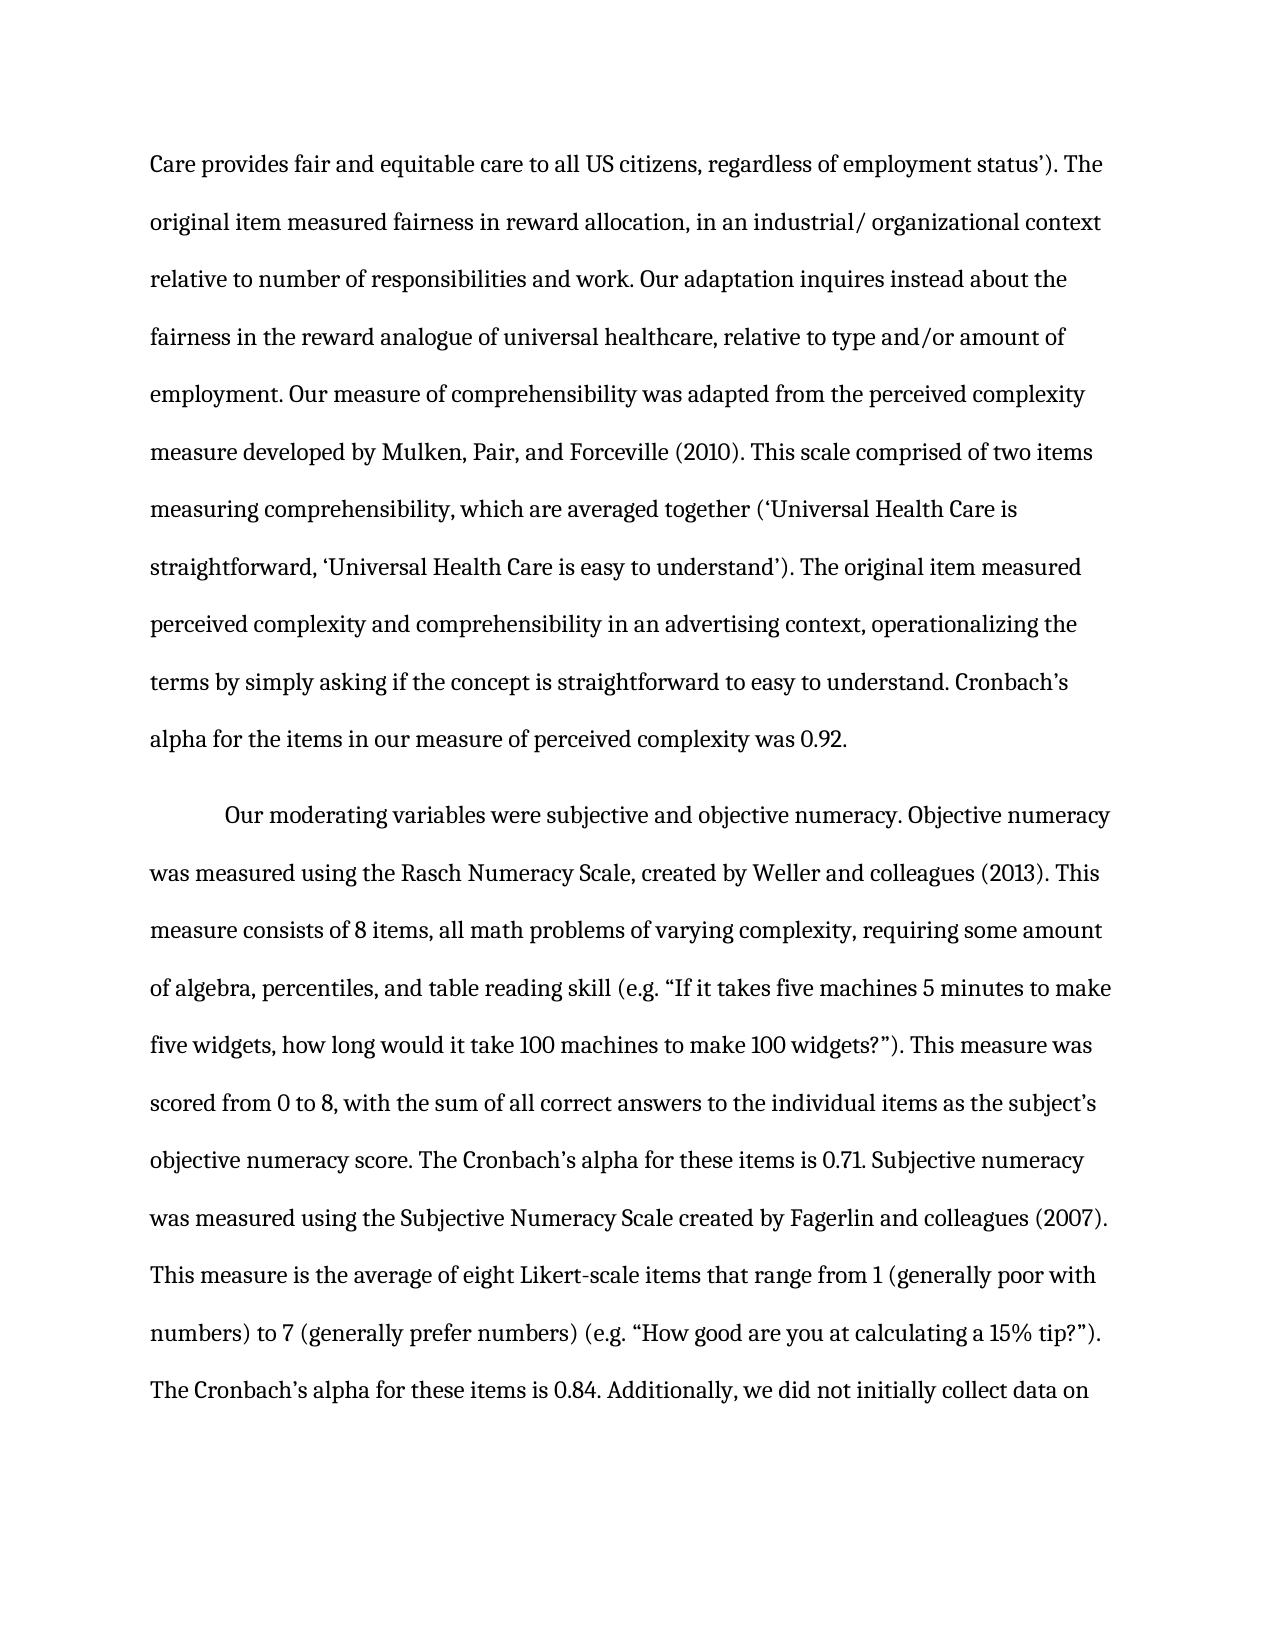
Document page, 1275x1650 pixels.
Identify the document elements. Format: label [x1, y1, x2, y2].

text [150, 801, 1125, 1405]
text [150, 150, 1125, 754]
